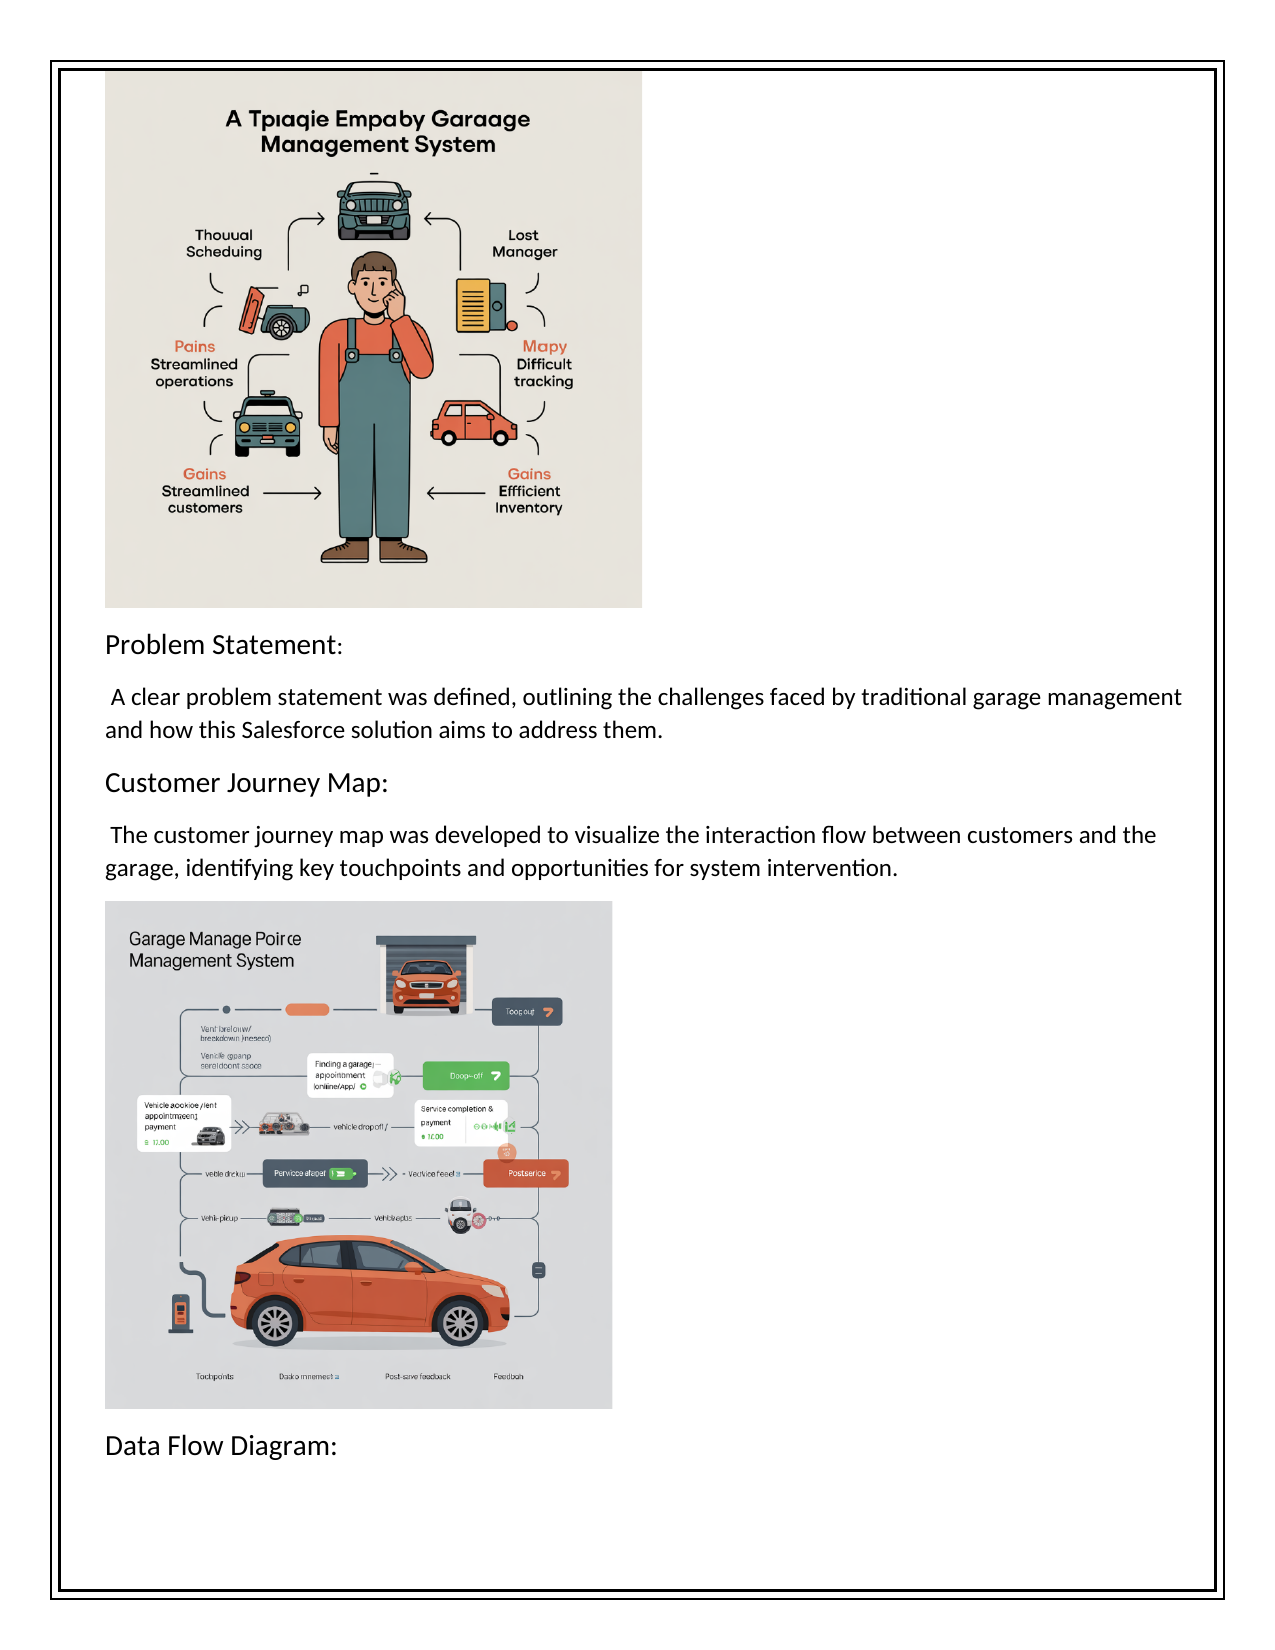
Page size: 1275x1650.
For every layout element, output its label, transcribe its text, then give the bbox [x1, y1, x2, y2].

picture [105, 901, 613, 1409]
text Data Flow Diagram: [105, 1427, 1185, 1463]
text Problem Statement: [105, 626, 1185, 662]
picture [105, 71, 643, 608]
text The customer journey map was developed to visualize the interaction flow between customers and the garage, identifying key touchpoints and opportunities for system intervention. [105, 819, 1185, 882]
text A clear problem statement was defined, outlining the challenges faced by traditional garage management and how this Salesforce solution aims to address them. [105, 681, 1185, 744]
text Customer Journey Map: [105, 764, 1185, 799]
